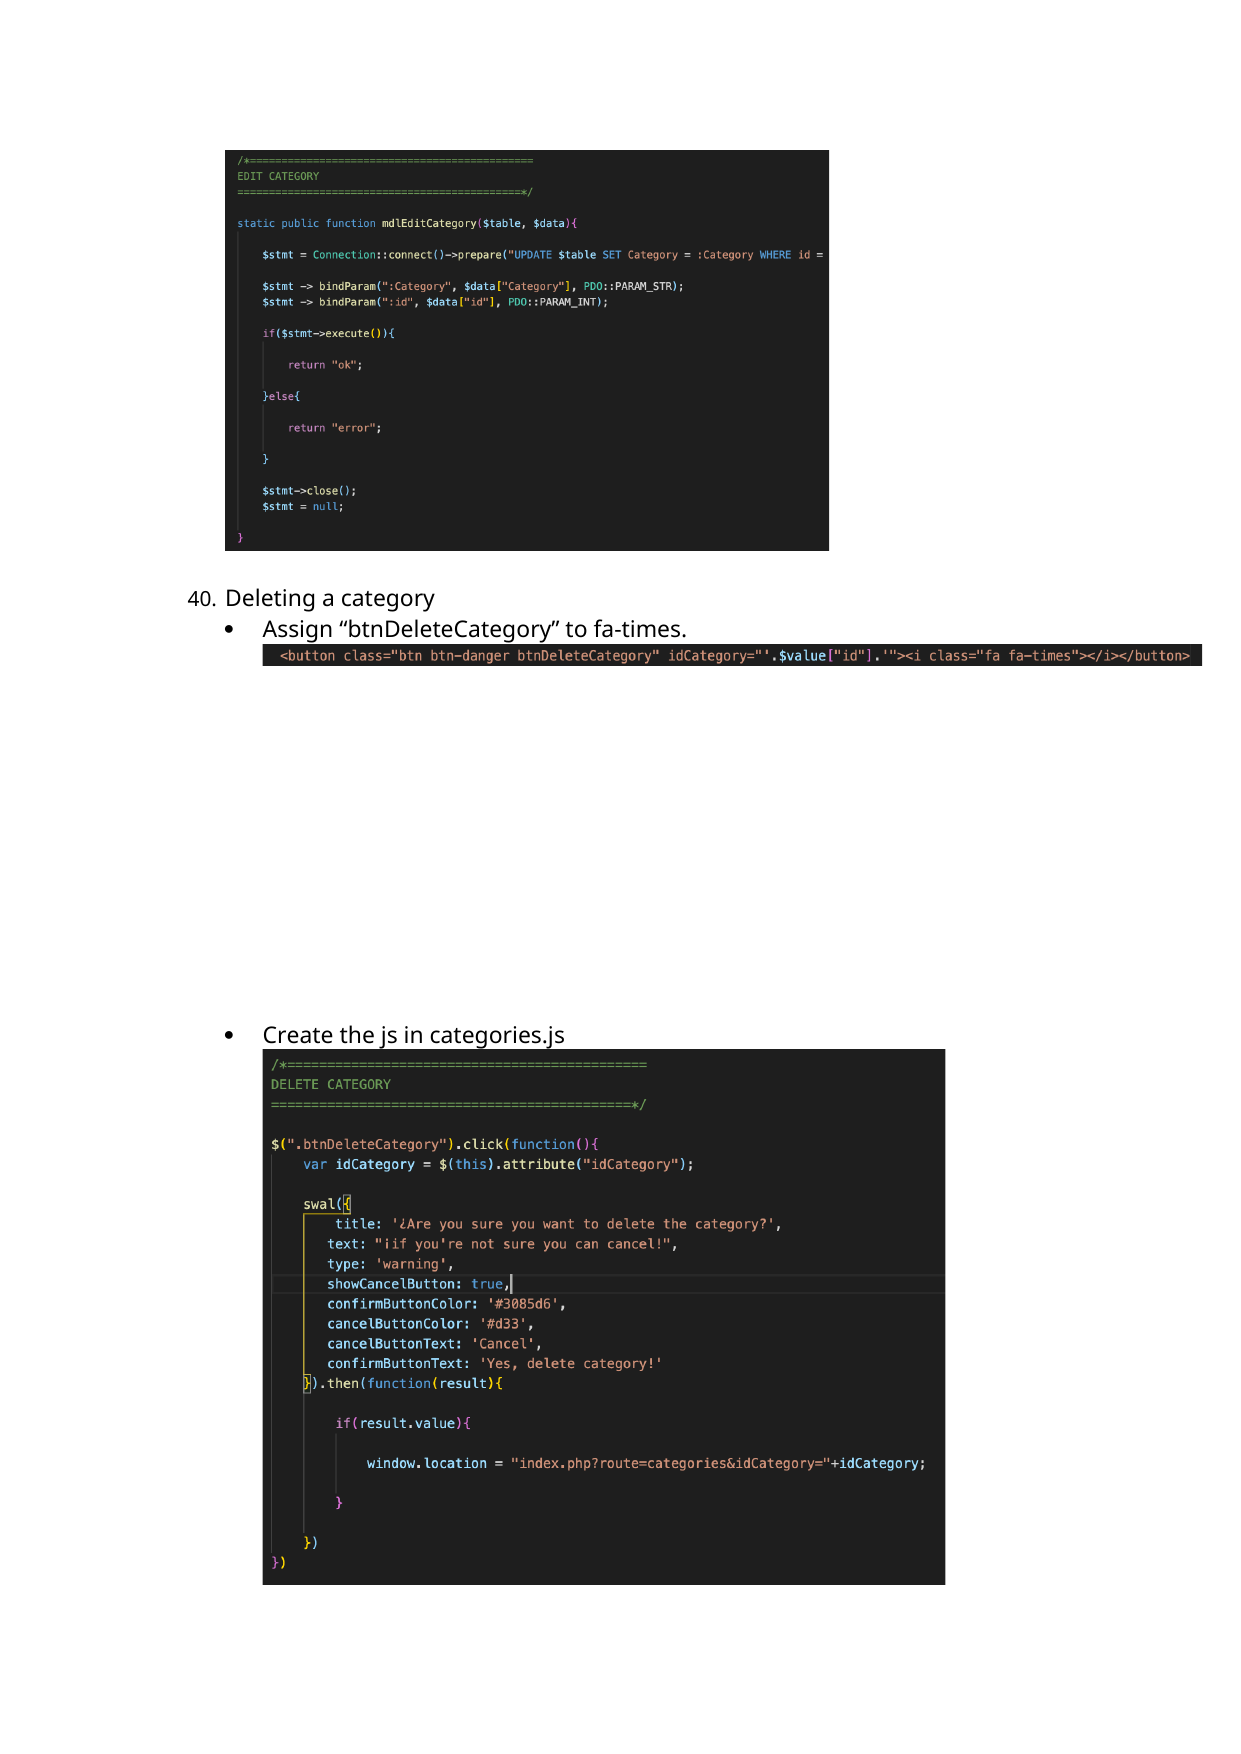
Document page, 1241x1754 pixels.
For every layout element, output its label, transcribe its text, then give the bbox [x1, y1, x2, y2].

picture [262, 1049, 946, 1585]
list Create the js in categories.js [225, 1018, 1090, 1050]
picture [225, 150, 830, 551]
picture [262, 644, 1203, 666]
list Assign “btnDeleteCategory” to fa-times. [225, 613, 1090, 644]
list Deleting a category [187, 582, 1090, 613]
